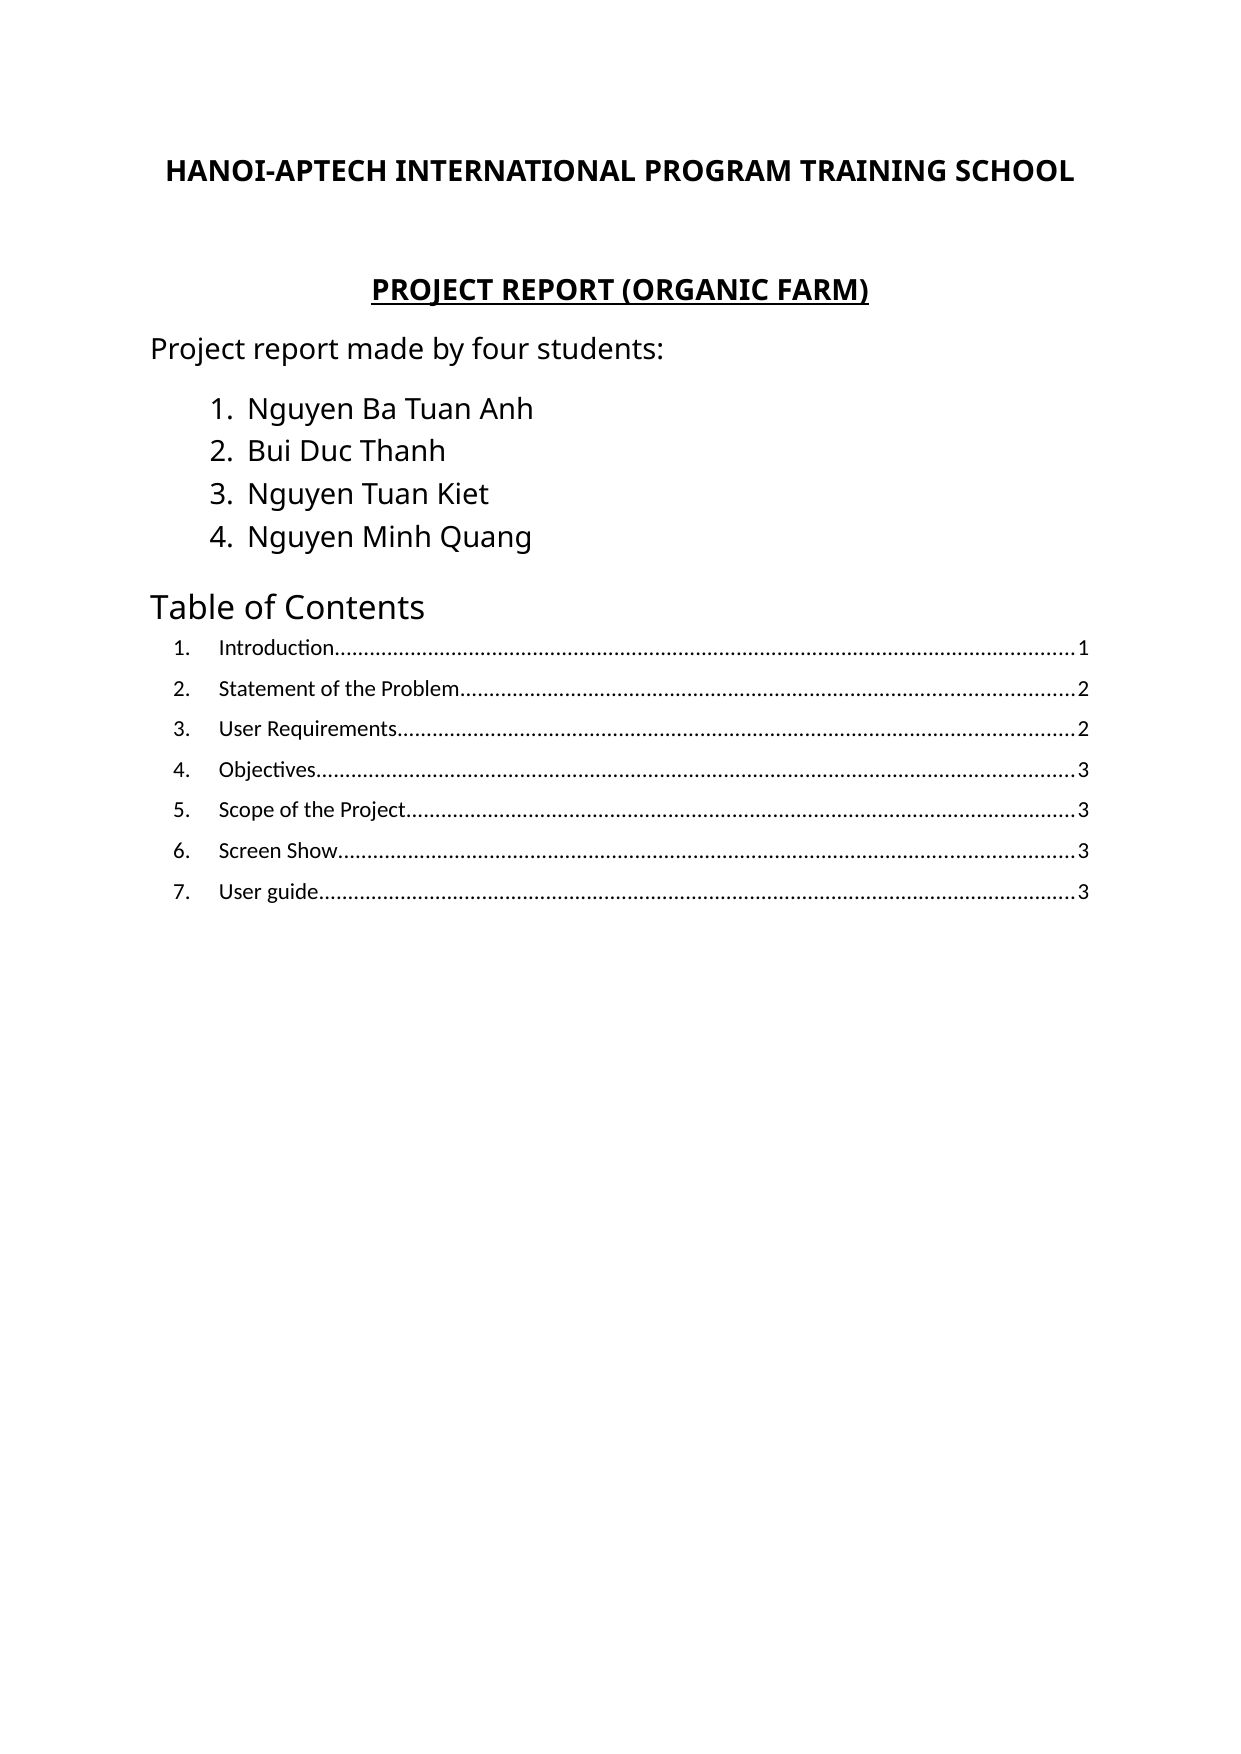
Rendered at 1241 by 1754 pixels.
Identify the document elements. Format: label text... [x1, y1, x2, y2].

list Nguyen Ba Tuan Anh [209, 388, 1090, 428]
list Nguyen Tuan Kiet [209, 473, 1090, 513]
text HANOI-APTECH INTERNATIONAL PROGRAM TRAINING SCHOOL [150, 150, 1090, 190]
list Bui Duc Thanh [209, 431, 1090, 470]
list Nguyen Minh Quang [209, 516, 1090, 556]
text PROJECT REPORT (ORGANIC FARM) [150, 269, 1090, 309]
text Project report made by four students: [150, 328, 1090, 368]
